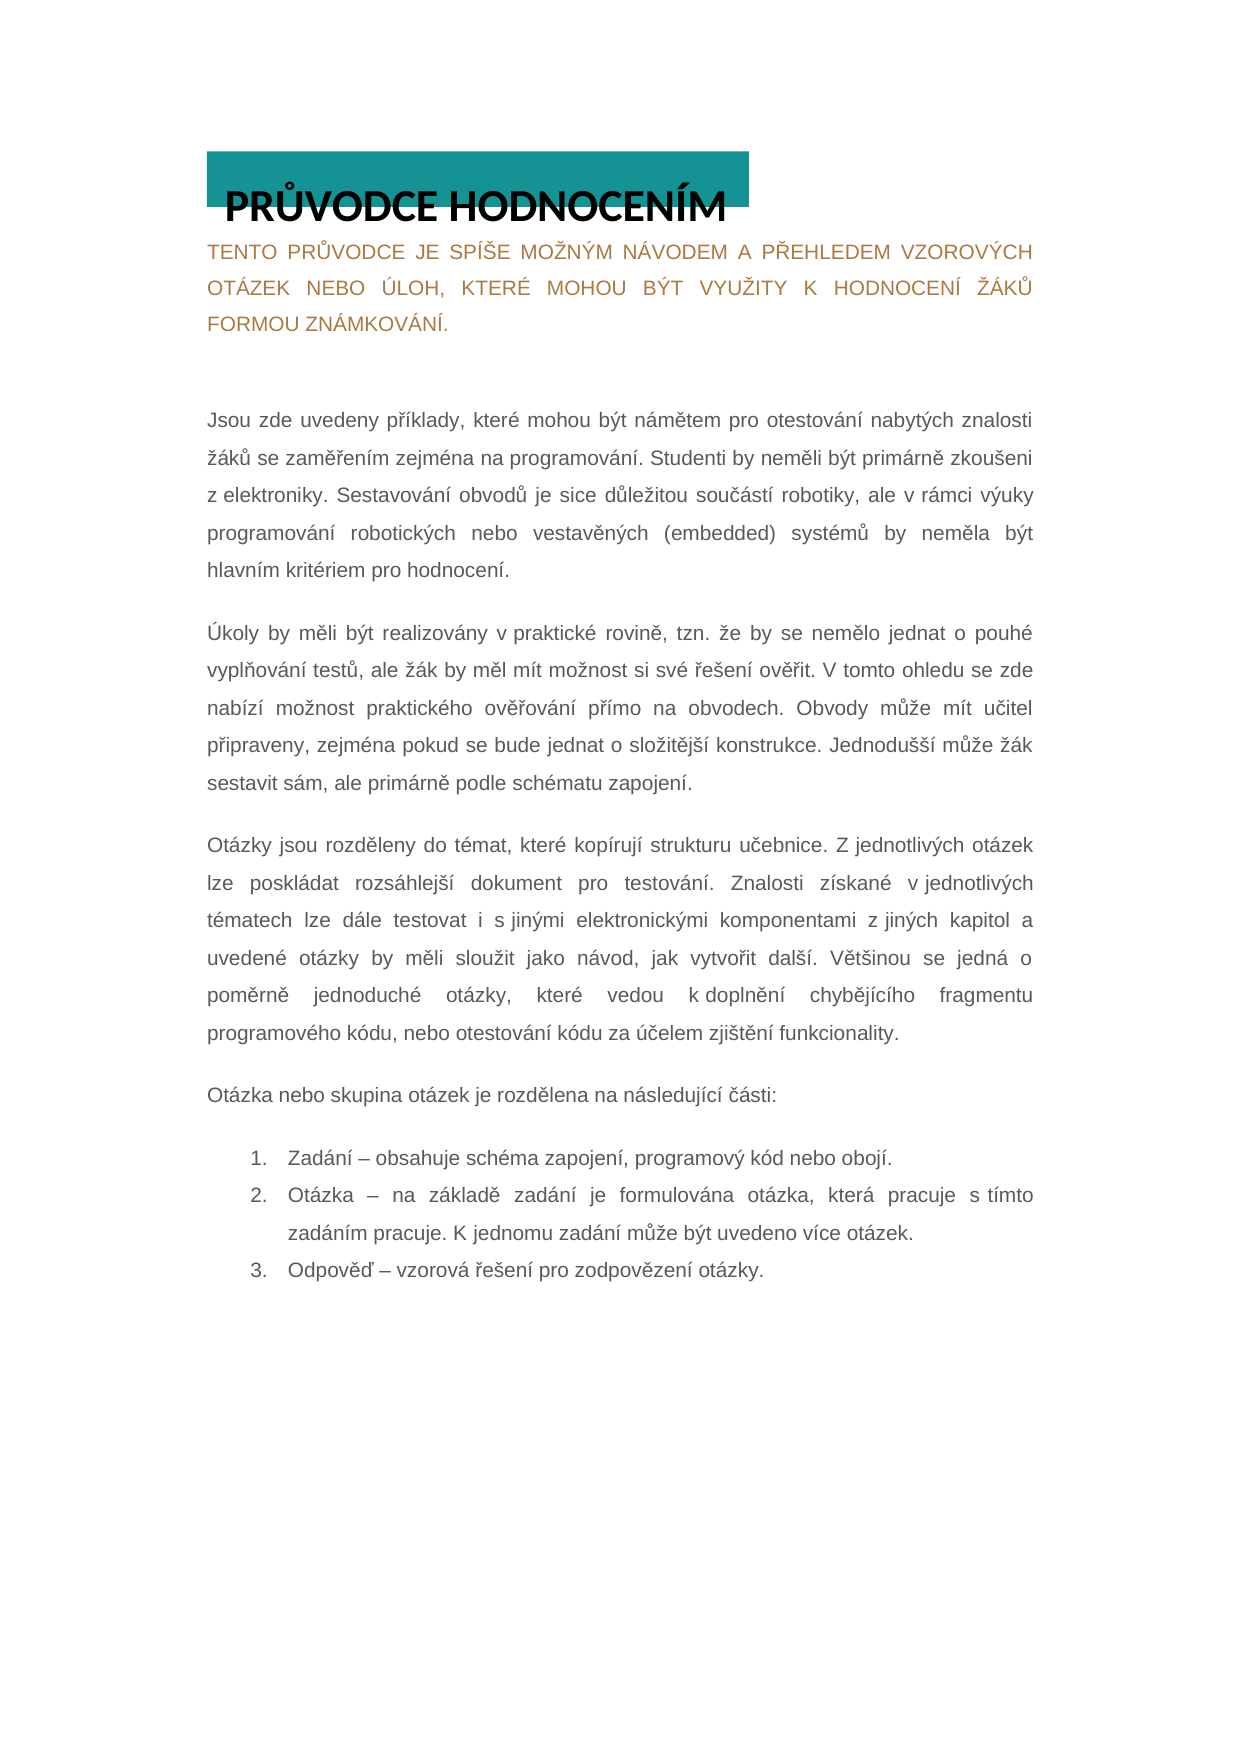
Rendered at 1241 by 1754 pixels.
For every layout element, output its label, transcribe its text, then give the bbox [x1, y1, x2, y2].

list Otázka – na základě zadání je formulována otázka, která pracuje s tímto zadáním pracuje. K jednomu zadání může být uvedeno více otázek. [250, 1172, 1033, 1247]
text Tento průvodce je spíše možným návodem a přehledem vzorových otázek nebo úloh, které mohou být využity k hodnocení žáků formou známkování. [207, 240, 1033, 336]
text Jsou zde uvedeny příklady, které mohou být námětem pro otestování nabytých znalosti žáků se zaměřením zejména na programování. Studenti by neměli být primárně zkoušeni z elektroniky. Sestavování obvodů je sice důležitou součástí robotiky, ale v rámci výuky programování robotických nebo vestavěných (embedded) systémů by neměla být hlavním kritériem pro hodnocení. [207, 397, 1033, 585]
list Odpověď – vzorová řešení pro zodpovězení otázky. [250, 1247, 1033, 1285]
text Úkoly by měli být realizovány v praktické rovině, tzn. že by se nemělo jednat o pouhé vyplňování testů, ale žák by měl mít možnost si své řešení ověřit. V tomto ohledu se zde nabízí možnost praktického ověřování přímo na obvodech. Obvody může mít učitel připraveny, zejména pokud se bude jednat o složitější konstrukce. Jednodušší může žák sestavit sám, ale primárně podle schématu zapojení. [207, 610, 1033, 797]
list Zadání – obsahuje schéma zapojení, programový kód nebo obojí. [250, 1135, 1033, 1172]
text Otázky jsou rozděleny do témat, které kopírují strukturu učebnice. Z jednotlivých otázek lze poskládat rozsáhlejší dokument pro testování. Znalosti získané v jednotlivých tématech lze dále testovat i s jinými elektronickými komponentami z jiných kapitol a uvedené otázky by měli sloužit jako návod, jak vytvořit další. Většinou se jedná o poměrně jednoduché otázky, které vedou k doplnění chybějícího fragmentu programového kódu, nebo otestování kódu za účelem zjištění funkcionality. [207, 822, 1033, 1047]
text Otázka nebo skupina otázek je rozdělena na následující části: [207, 1072, 1033, 1110]
